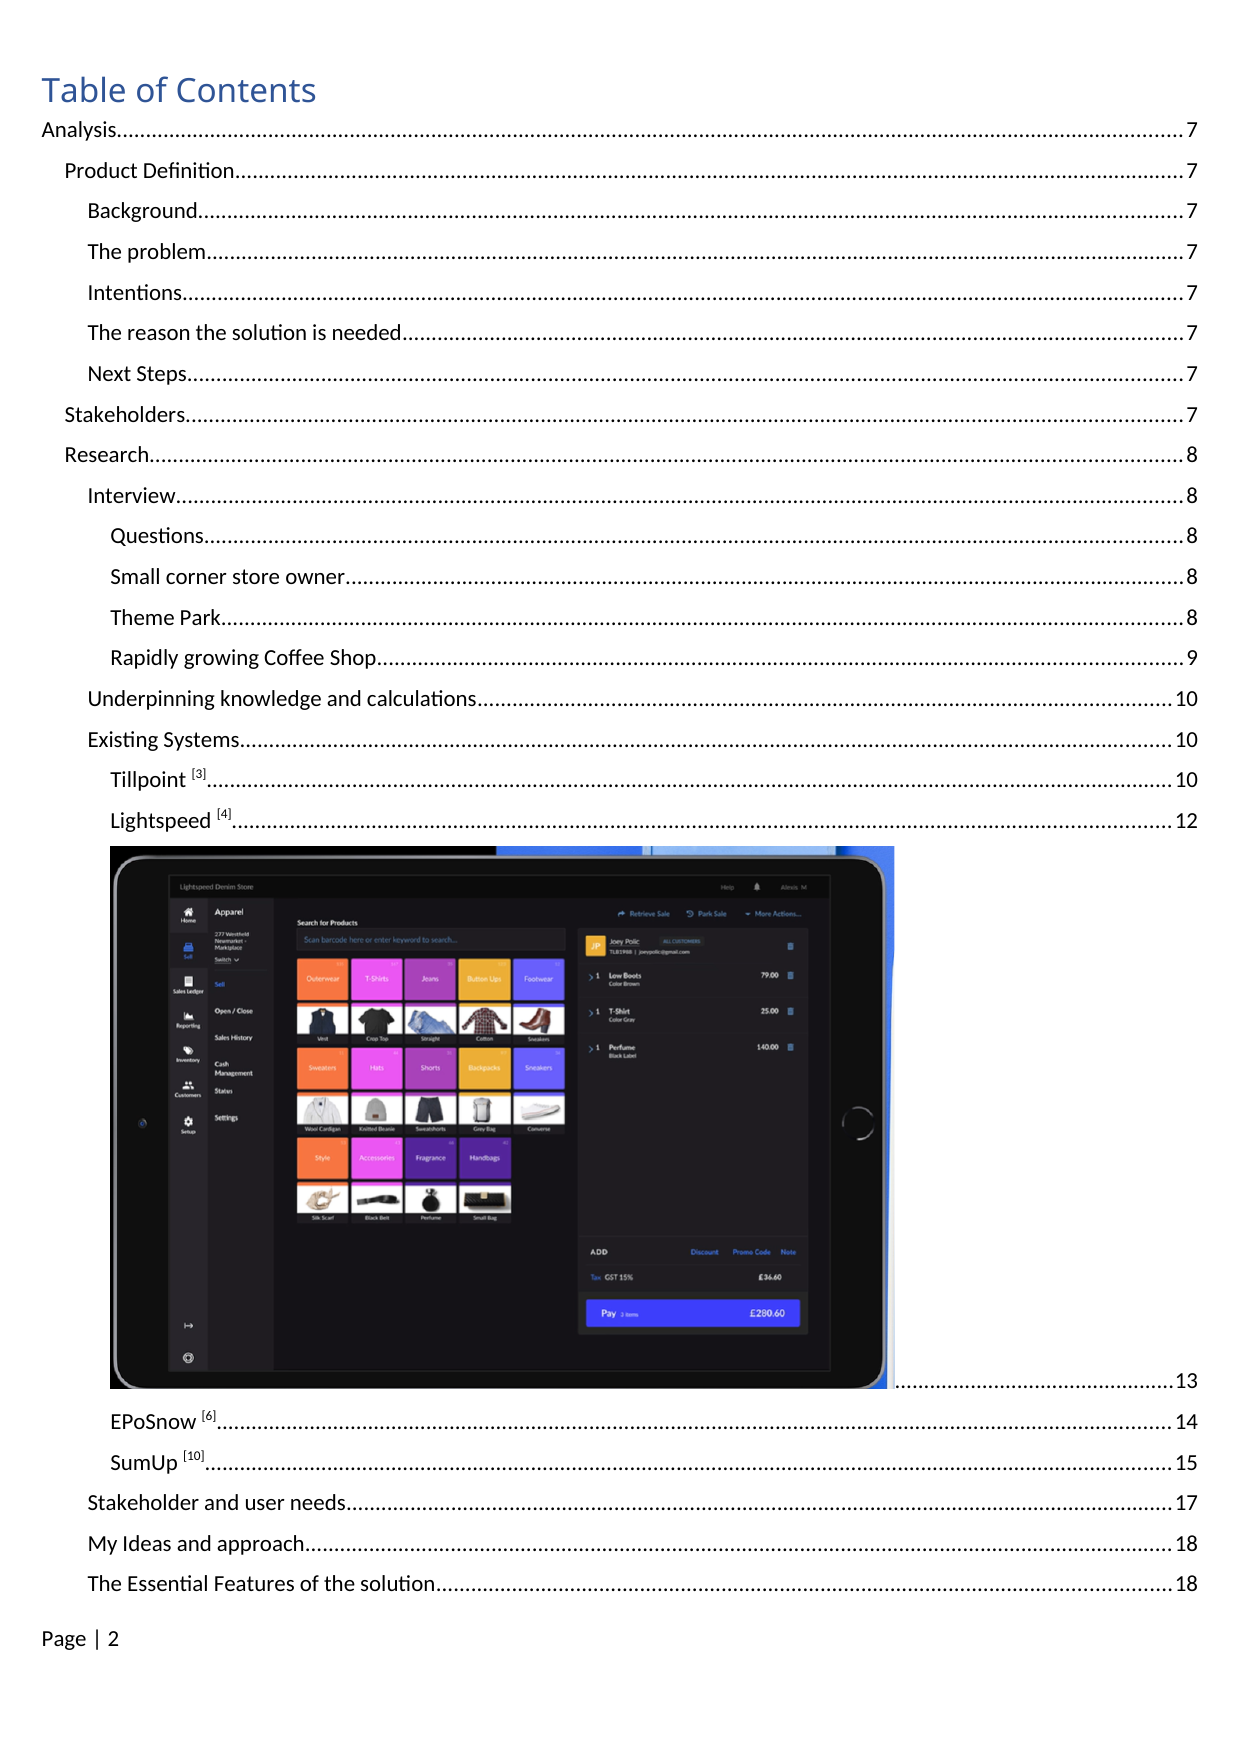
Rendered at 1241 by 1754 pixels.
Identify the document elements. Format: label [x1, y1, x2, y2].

picture [110, 846, 895, 1389]
